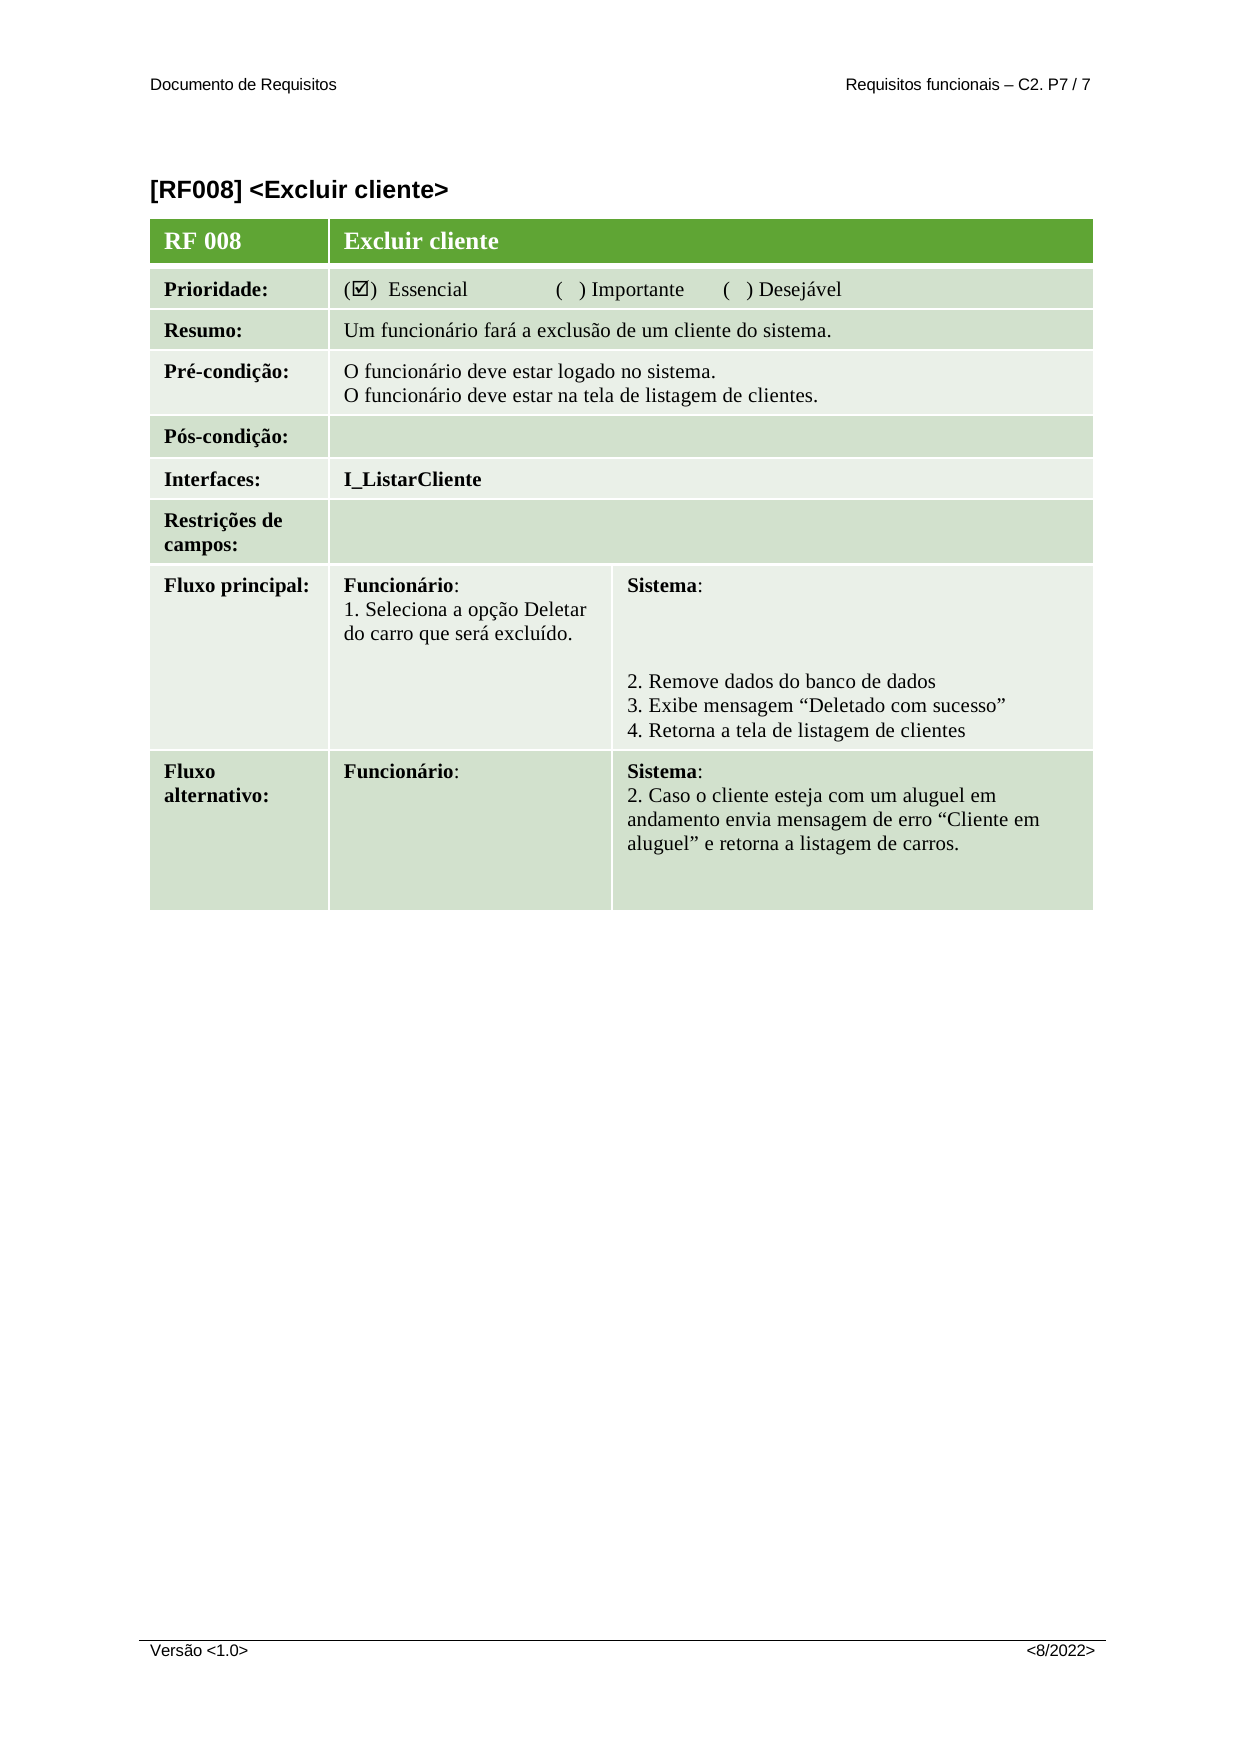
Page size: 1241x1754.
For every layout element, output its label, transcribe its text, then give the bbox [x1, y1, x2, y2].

text [RF008] <Excluir cliente> [150, 175, 1090, 204]
table_cell [330, 416, 1093, 457]
table_cell Resumo: [150, 310, 328, 349]
table_header RF 008 [150, 219, 328, 263]
table_cell () Essencial ( ) Importante ( ) Desejável [330, 269, 1093, 308]
table_cell Fluxo principal: [150, 566, 328, 749]
table_cell Sistema: 2. Caso o cliente esteja com um aluguel em andamento envia mensagem de erro “Cliente em aluguel” e retorna a listagem de carros. [613, 751, 1093, 910]
table_cell O funcionário deve estar logado no sistema. O funcionário deve estar na tela de listagem de clientes. [330, 351, 1093, 414]
table_cell [330, 500, 1093, 563]
table_cell I_ListarCliente [330, 459, 1093, 498]
table_cell Um funcionário fará a exclusão de um cliente do sistema. [330, 310, 1093, 349]
table_cell Prioridade: [150, 269, 328, 308]
table_cell Fluxo alternativo: [150, 751, 328, 910]
table_cell Sistema: 2. Remove dados do banco de dados 3. Exibe mensagem “Deletado com sucesso” 4. Retorna a tela de listagem de clientes [613, 566, 1093, 749]
table_cell Restrições de campos: [150, 500, 328, 563]
table_cell Funcionário: 1. Seleciona a opção Deletar do carro que será excluído. [330, 566, 611, 749]
table_cell Funcionário: [330, 751, 611, 910]
table_cell Pré-condição: [150, 351, 328, 414]
table_cell Pós-condição: [150, 416, 328, 457]
table_cell Interfaces: [150, 459, 328, 498]
table_header Excluir cliente [330, 219, 1093, 263]
